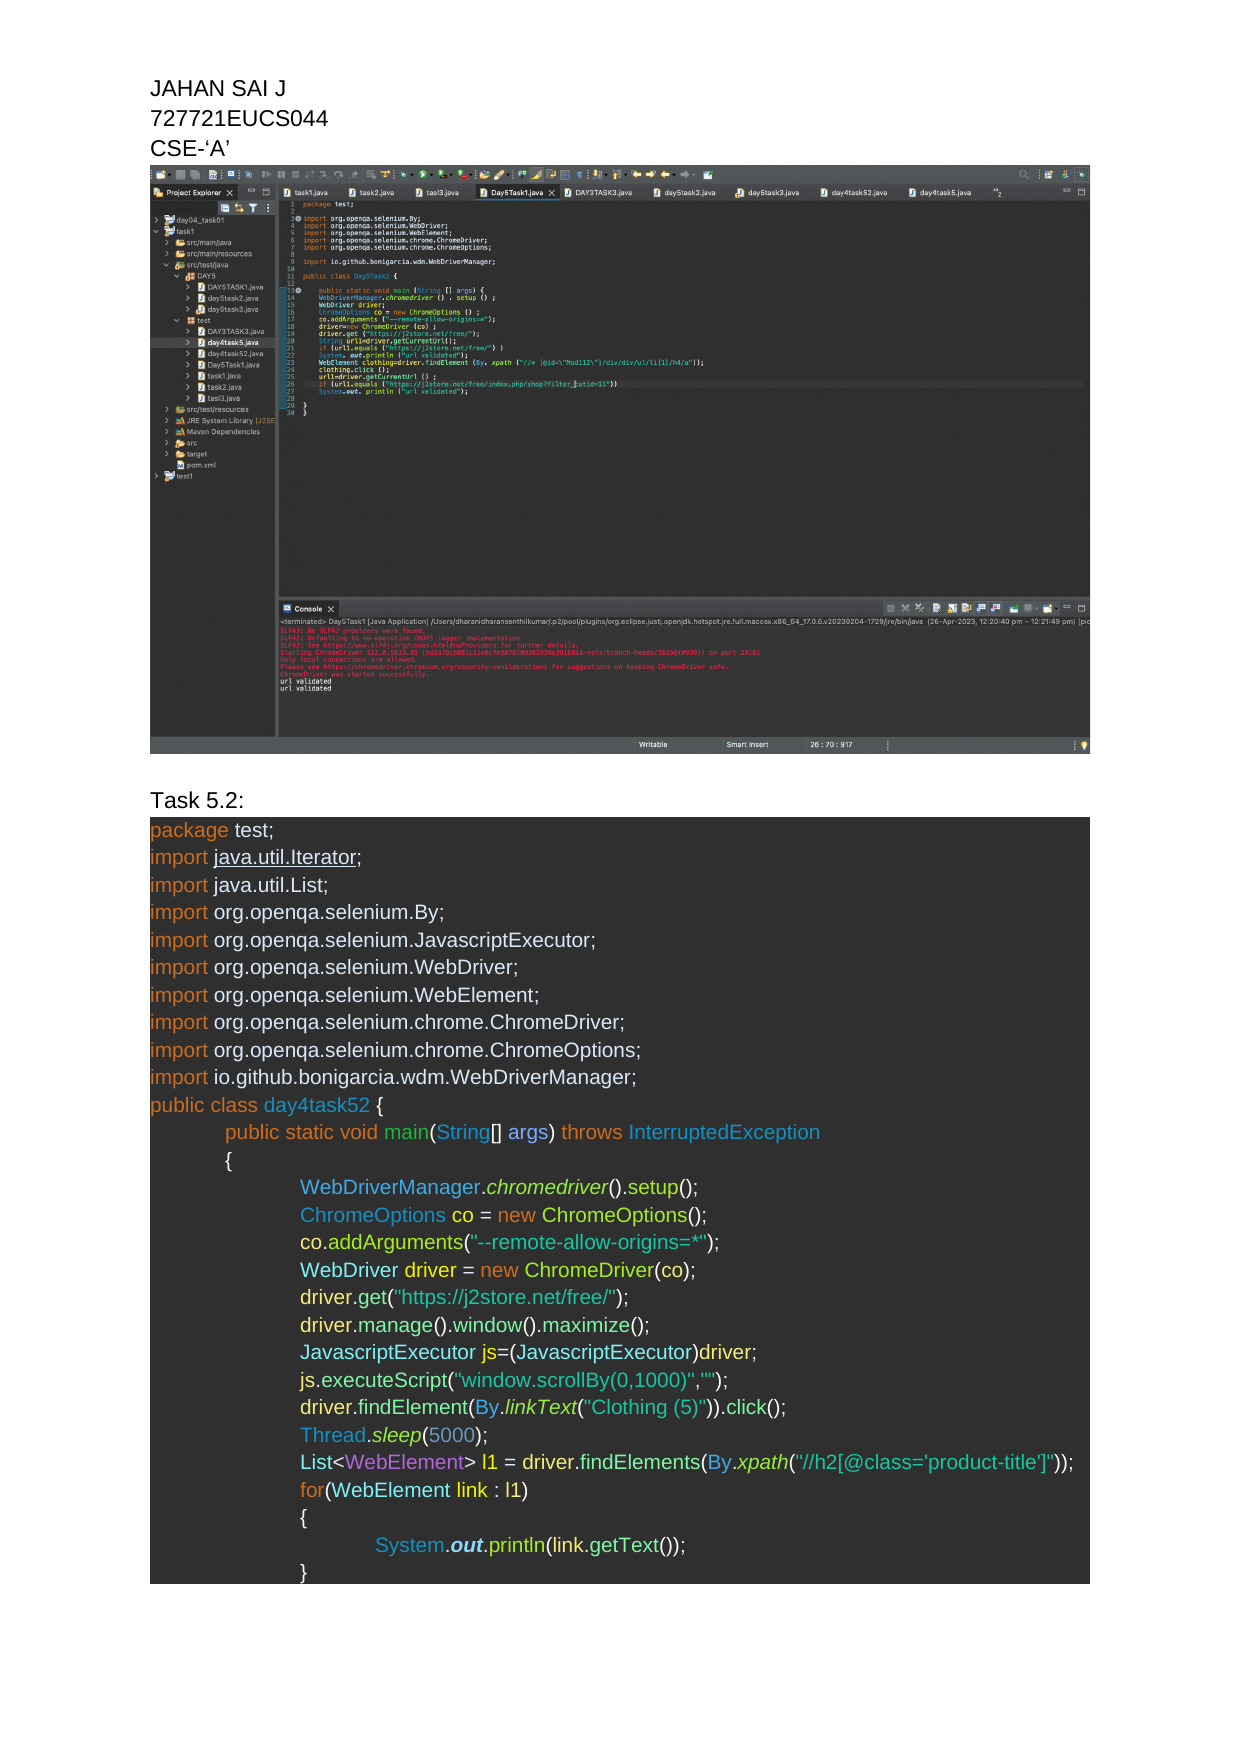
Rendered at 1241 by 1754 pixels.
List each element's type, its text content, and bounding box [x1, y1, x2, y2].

text Task 5.2: [150, 787, 1090, 813]
text import org.openqa.selenium.chrome.ChromeDriver; [150, 1010, 1090, 1034]
text import java.util.Iterator; [150, 845, 1090, 869]
text JavascriptExecutor js=(JavascriptExecutor)driver; [150, 1340, 1090, 1364]
text for(WebElement link : l1) [150, 1477, 1090, 1501]
text { [150, 1505, 1090, 1529]
picture [150, 165, 1091, 754]
text System.out.println(link.getText()); [150, 1532, 1090, 1556]
text WebDriver driver = new ChromeDriver(co); [150, 1257, 1090, 1281]
text driver.manage().window().maximize(); [150, 1312, 1090, 1336]
text import org.openqa.selenium.WebDriver; [150, 955, 1090, 979]
text public static void main(String[] args) throws InterruptedException [150, 1120, 1090, 1144]
text driver.findElement(By.linkText("Clothing (5)")).click(); [150, 1395, 1090, 1419]
text import io.github.bonigarcia.wdm.WebDriverManager; [150, 1065, 1090, 1089]
text import org.openqa.selenium.WebElement; [150, 982, 1090, 1006]
text ChromeOptions co = new ChromeOptions(); [150, 1202, 1090, 1226]
text import org.openqa.selenium.JavascriptExecutor; [150, 927, 1090, 951]
text js.executeScript("window.scrollBy(0,1000)",""); [150, 1367, 1090, 1391]
text } [150, 1560, 1090, 1584]
text { [150, 1147, 1090, 1171]
text import java.util.List; [150, 872, 1090, 896]
text import org.openqa.selenium.chrome.ChromeOptions; [150, 1037, 1090, 1061]
text import org.openqa.selenium.By; [150, 900, 1090, 924]
text co.addArguments("--remote-allow-origins=*"); [150, 1230, 1090, 1254]
text WebDriverManager.chromedriver().setup(); [150, 1175, 1090, 1199]
text driver.get("https://j2store.net/free/"); [150, 1285, 1090, 1309]
text Thread.sleep(5000); [150, 1422, 1090, 1446]
text List<WebElement> l1 = driver.findElements(By.xpath("//h2[@class='product-title']")); [150, 1450, 1090, 1474]
text package test; [150, 817, 1090, 841]
text public class day4task52 { [150, 1092, 1090, 1116]
